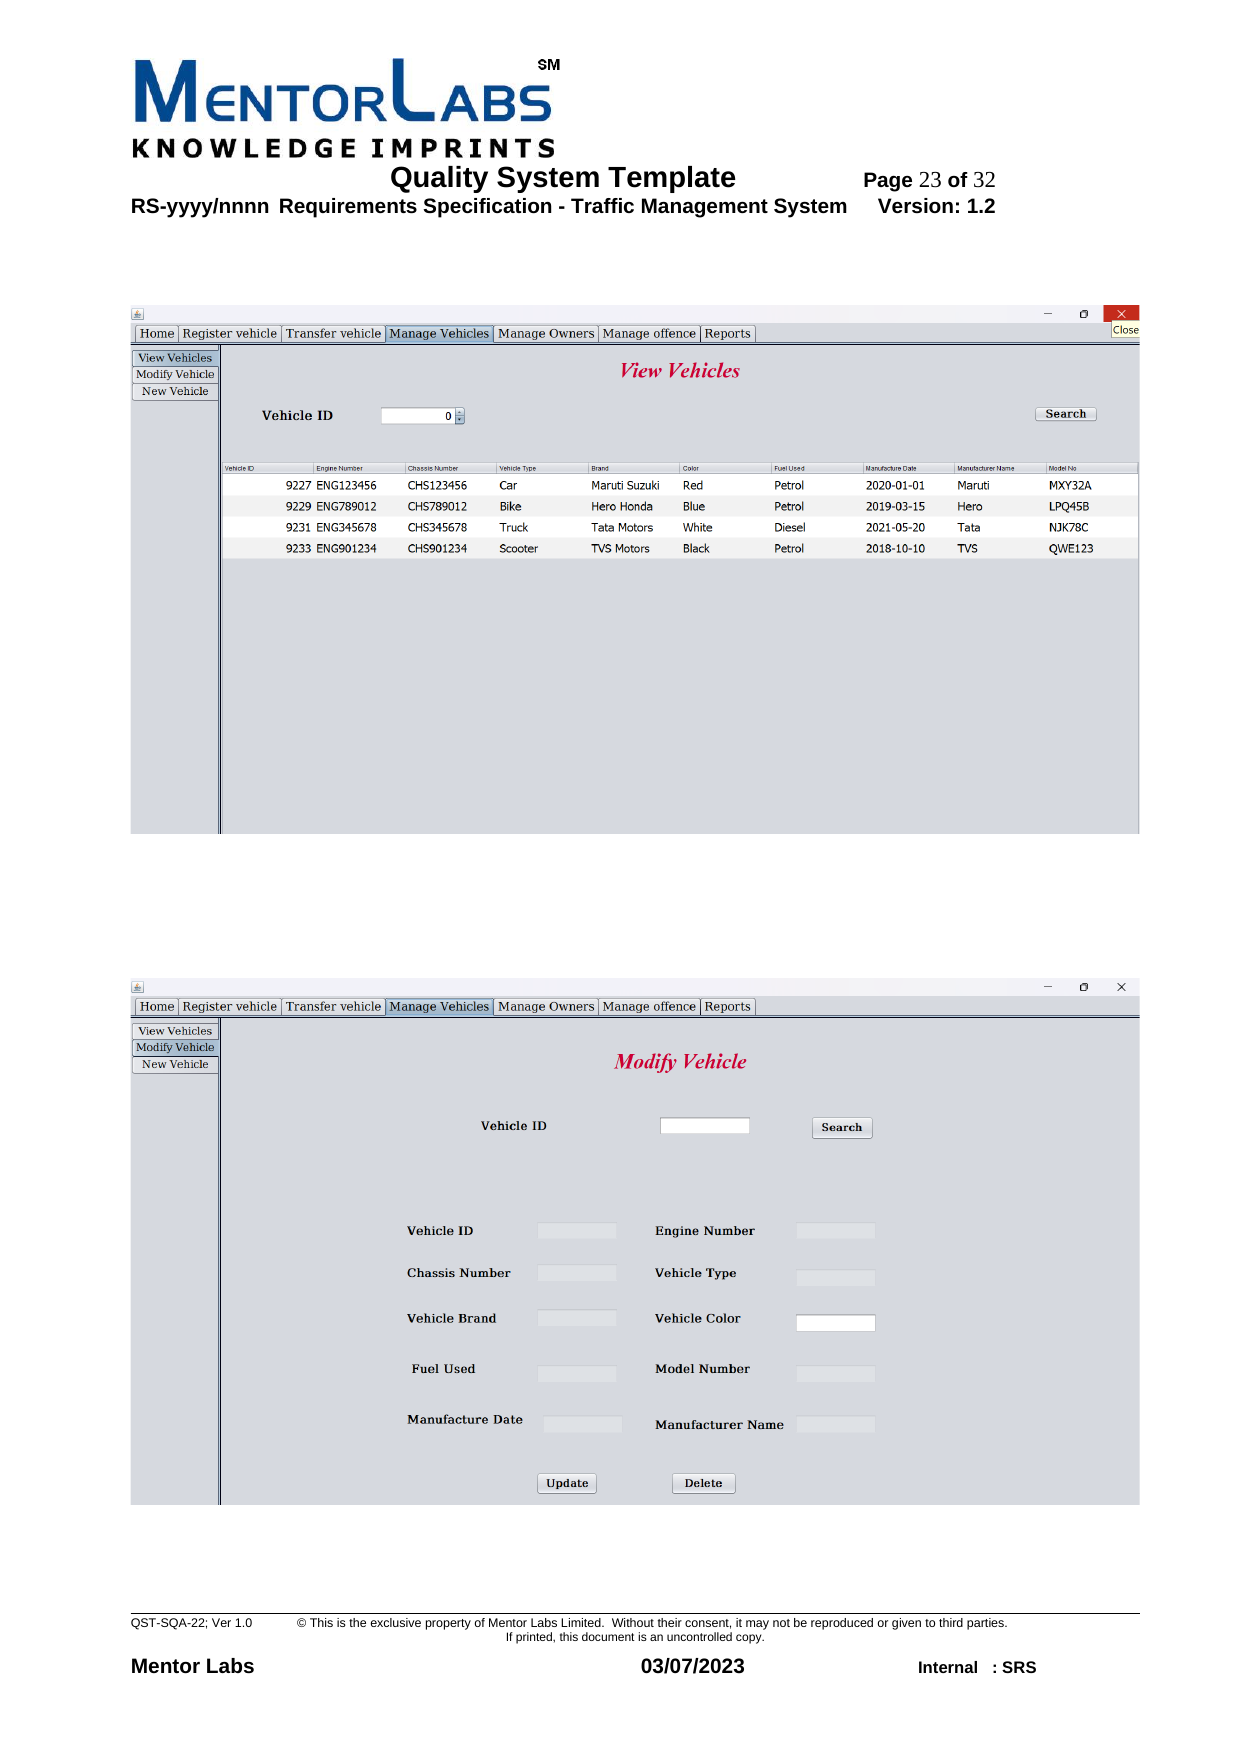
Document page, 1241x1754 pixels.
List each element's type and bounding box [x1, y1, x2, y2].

picture [130, 305, 1140, 834]
picture [130, 978, 1140, 1505]
picture [130, 58, 563, 161]
